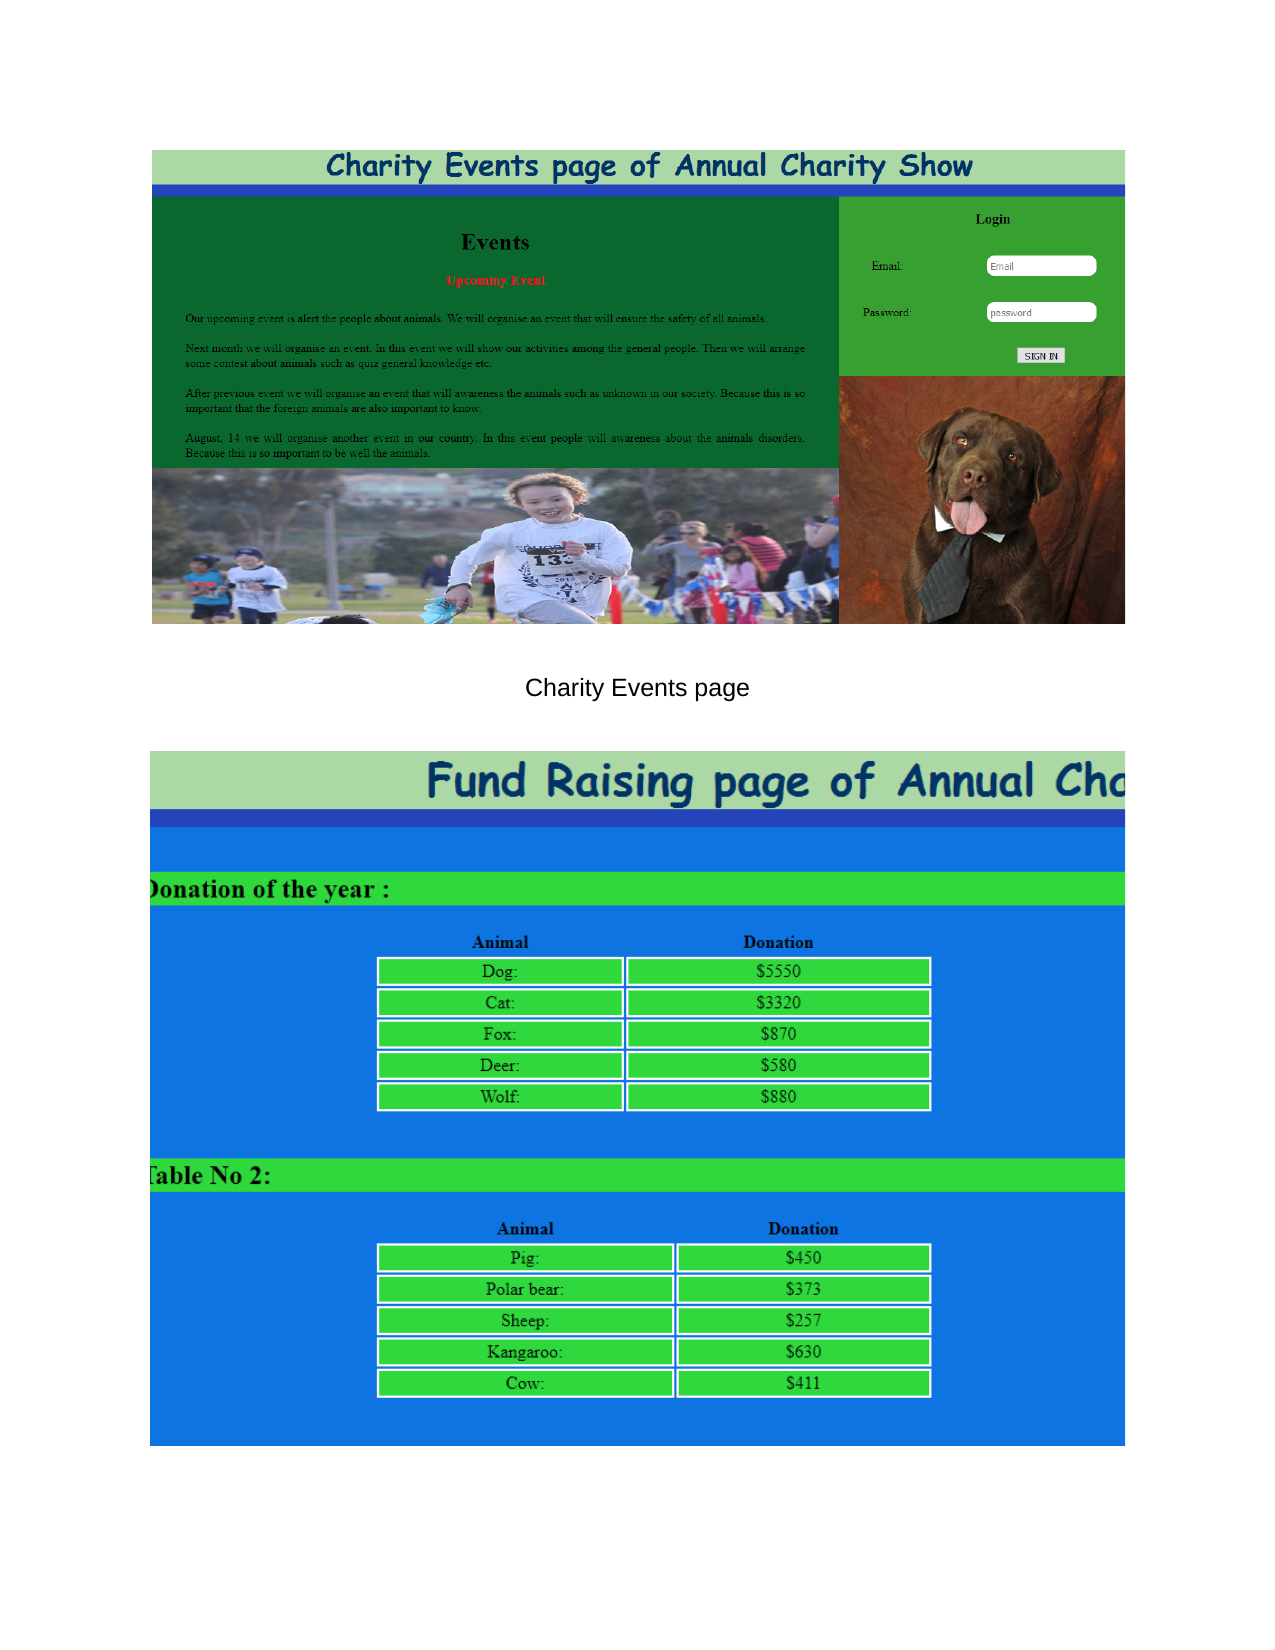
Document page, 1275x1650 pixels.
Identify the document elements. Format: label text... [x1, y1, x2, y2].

text Charity Events page [150, 673, 1125, 702]
picture [150, 150, 1125, 624]
picture [150, 751, 1125, 1446]
